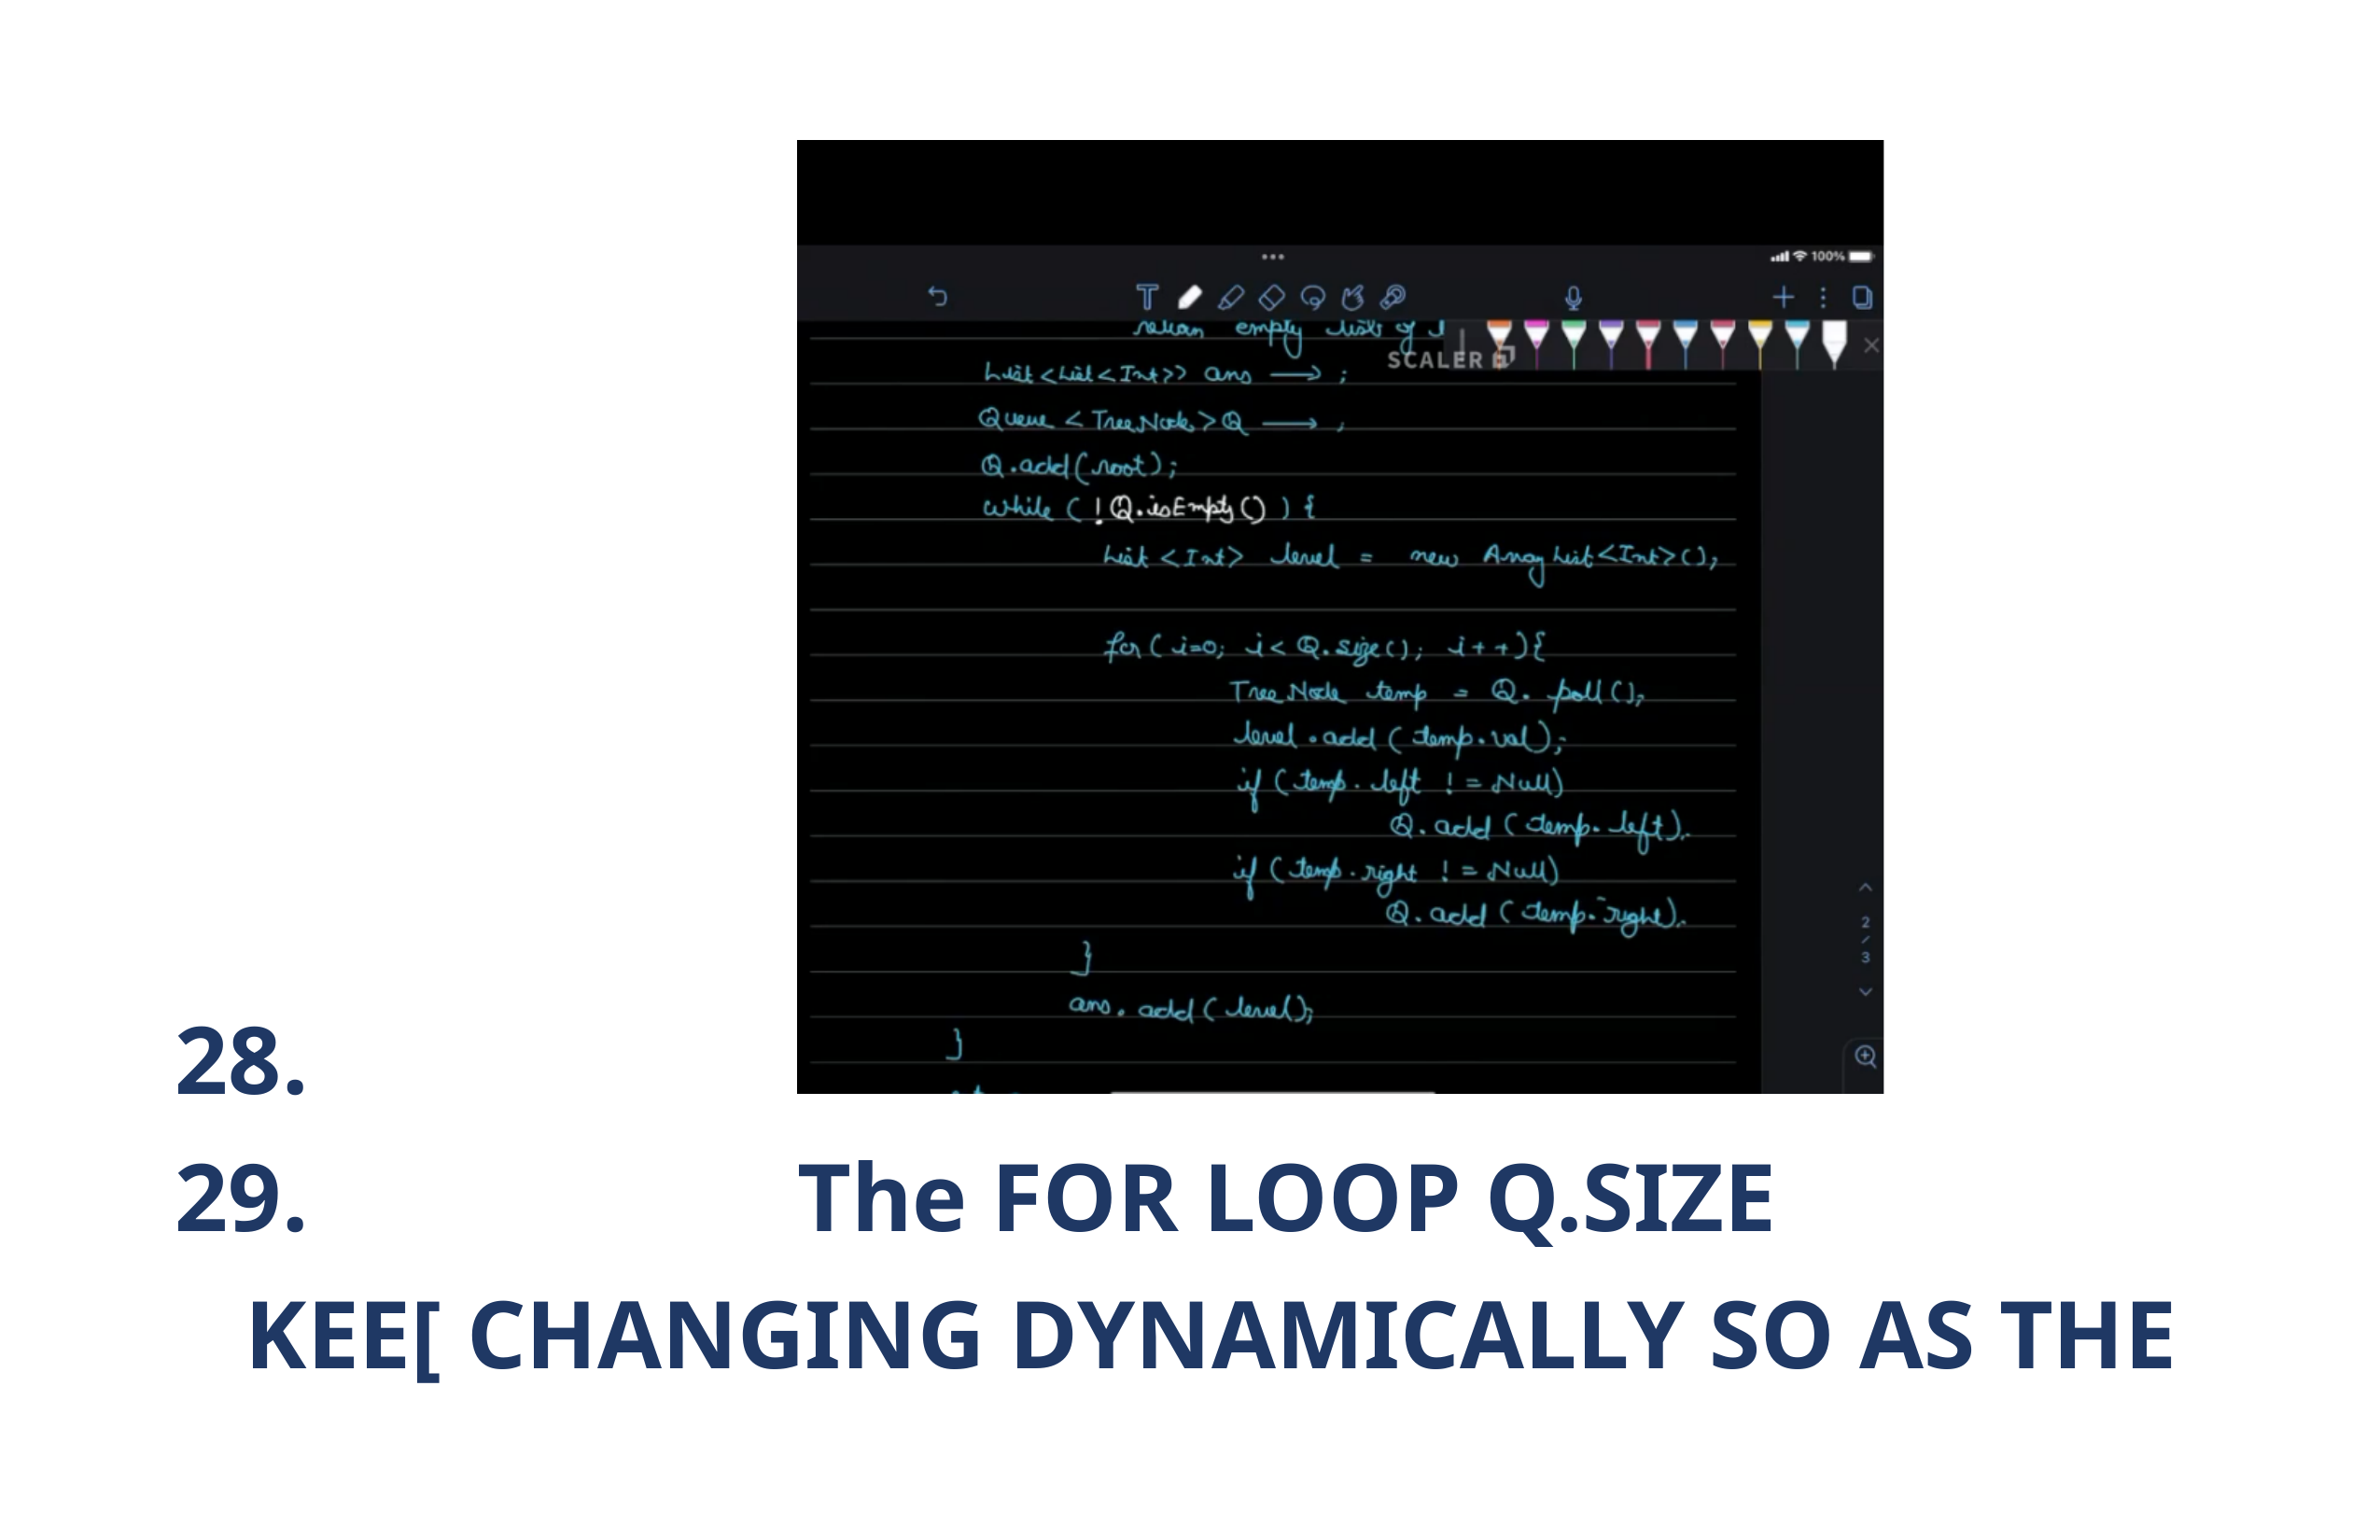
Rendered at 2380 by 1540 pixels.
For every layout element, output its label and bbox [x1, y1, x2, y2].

list [175, 1131, 2240, 1396]
picture [797, 140, 1884, 1094]
